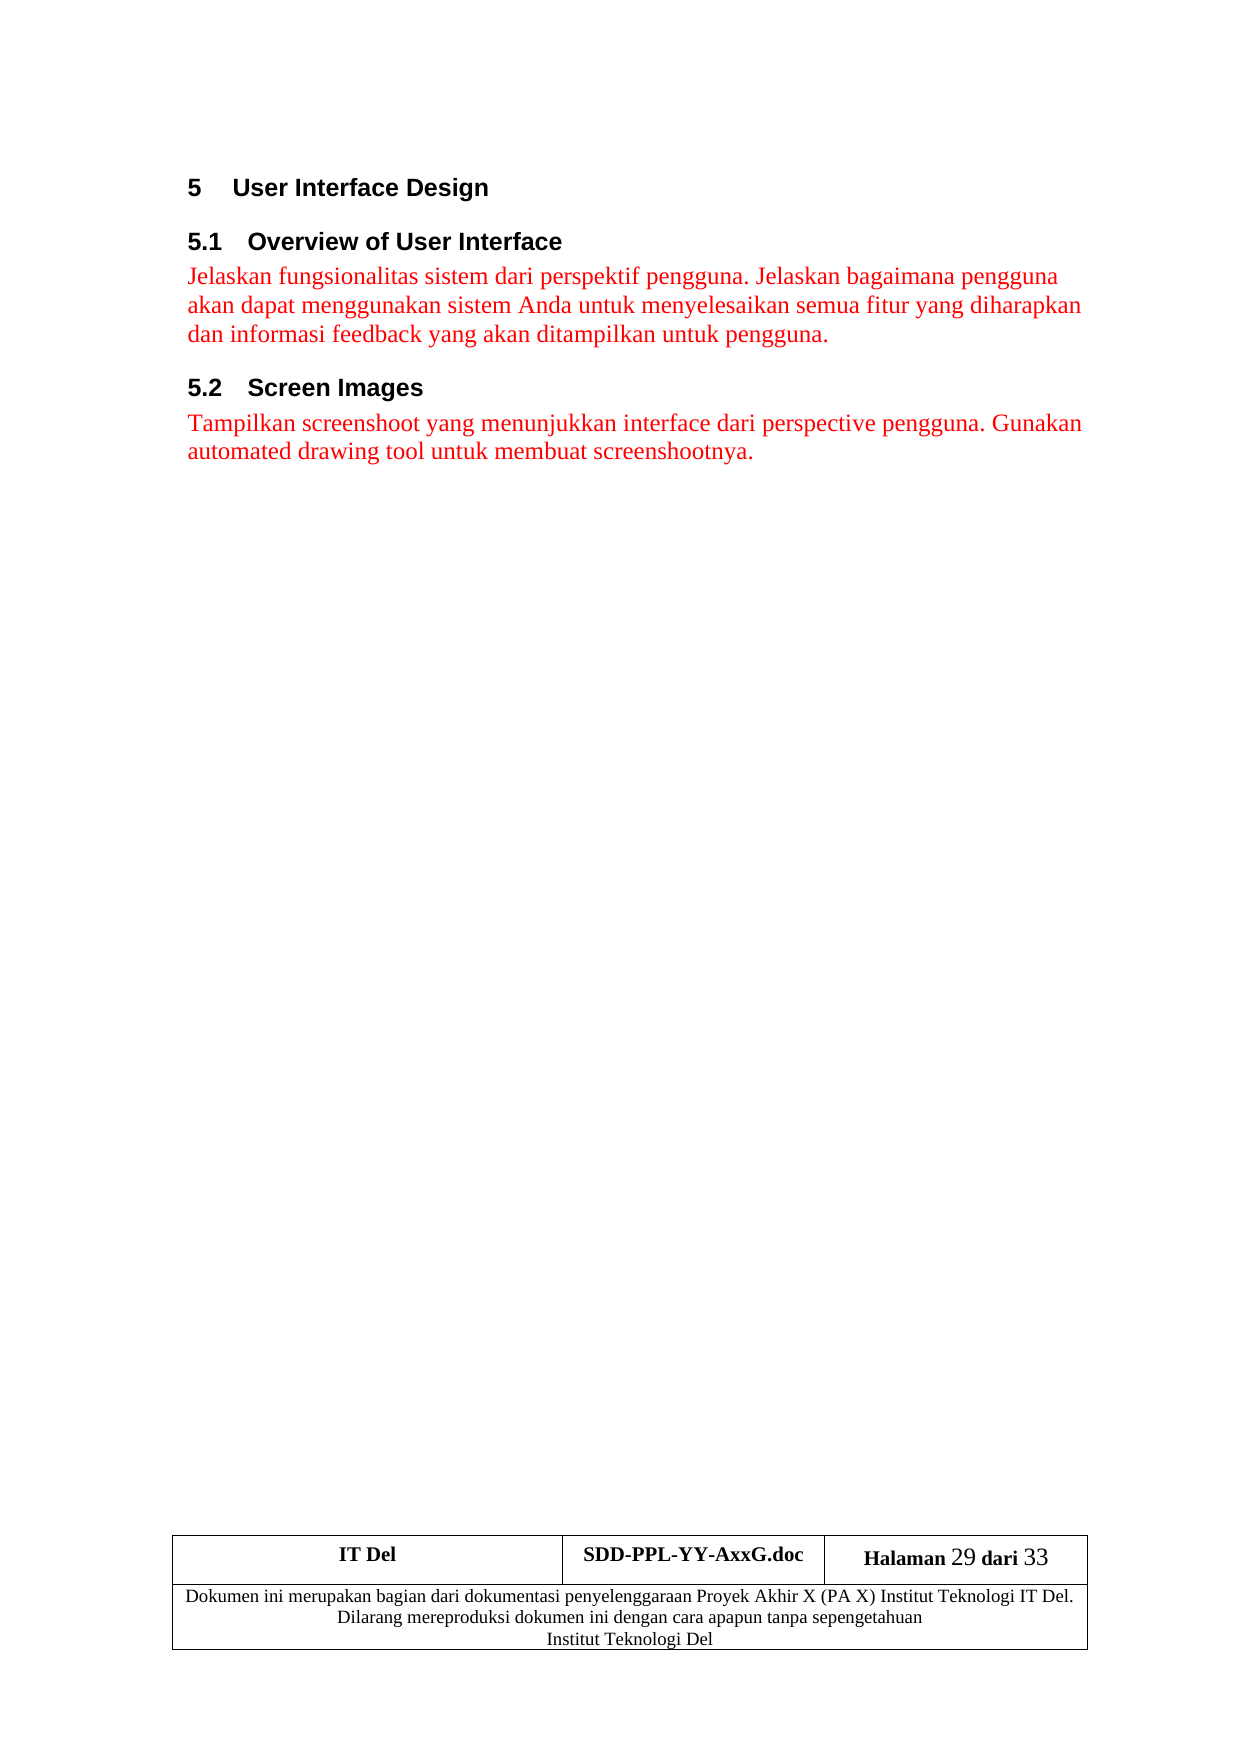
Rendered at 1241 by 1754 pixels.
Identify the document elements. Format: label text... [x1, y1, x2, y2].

subtitle Overview of User Interface [187, 226, 1092, 255]
subtitle User Interface Design [187, 173, 1092, 201]
subtitle Screen Images [187, 373, 1092, 401]
text Tampilkan screenshoot yang menunjukkan interface dari perspective pengguna. Gunakan automated drawing tool untuk membuat screenshootnya. [187, 408, 1092, 465]
text Jelaskan fungsionalitas sistem dari perspektif pengguna. Jelaskan bagaimana pengguna akan dapat menggunakan sistem Anda untuk menyelesaikan semua fitur yang diharapkan dan informasi feedback yang akan ditampilkan untuk pengguna. [187, 261, 1092, 348]
